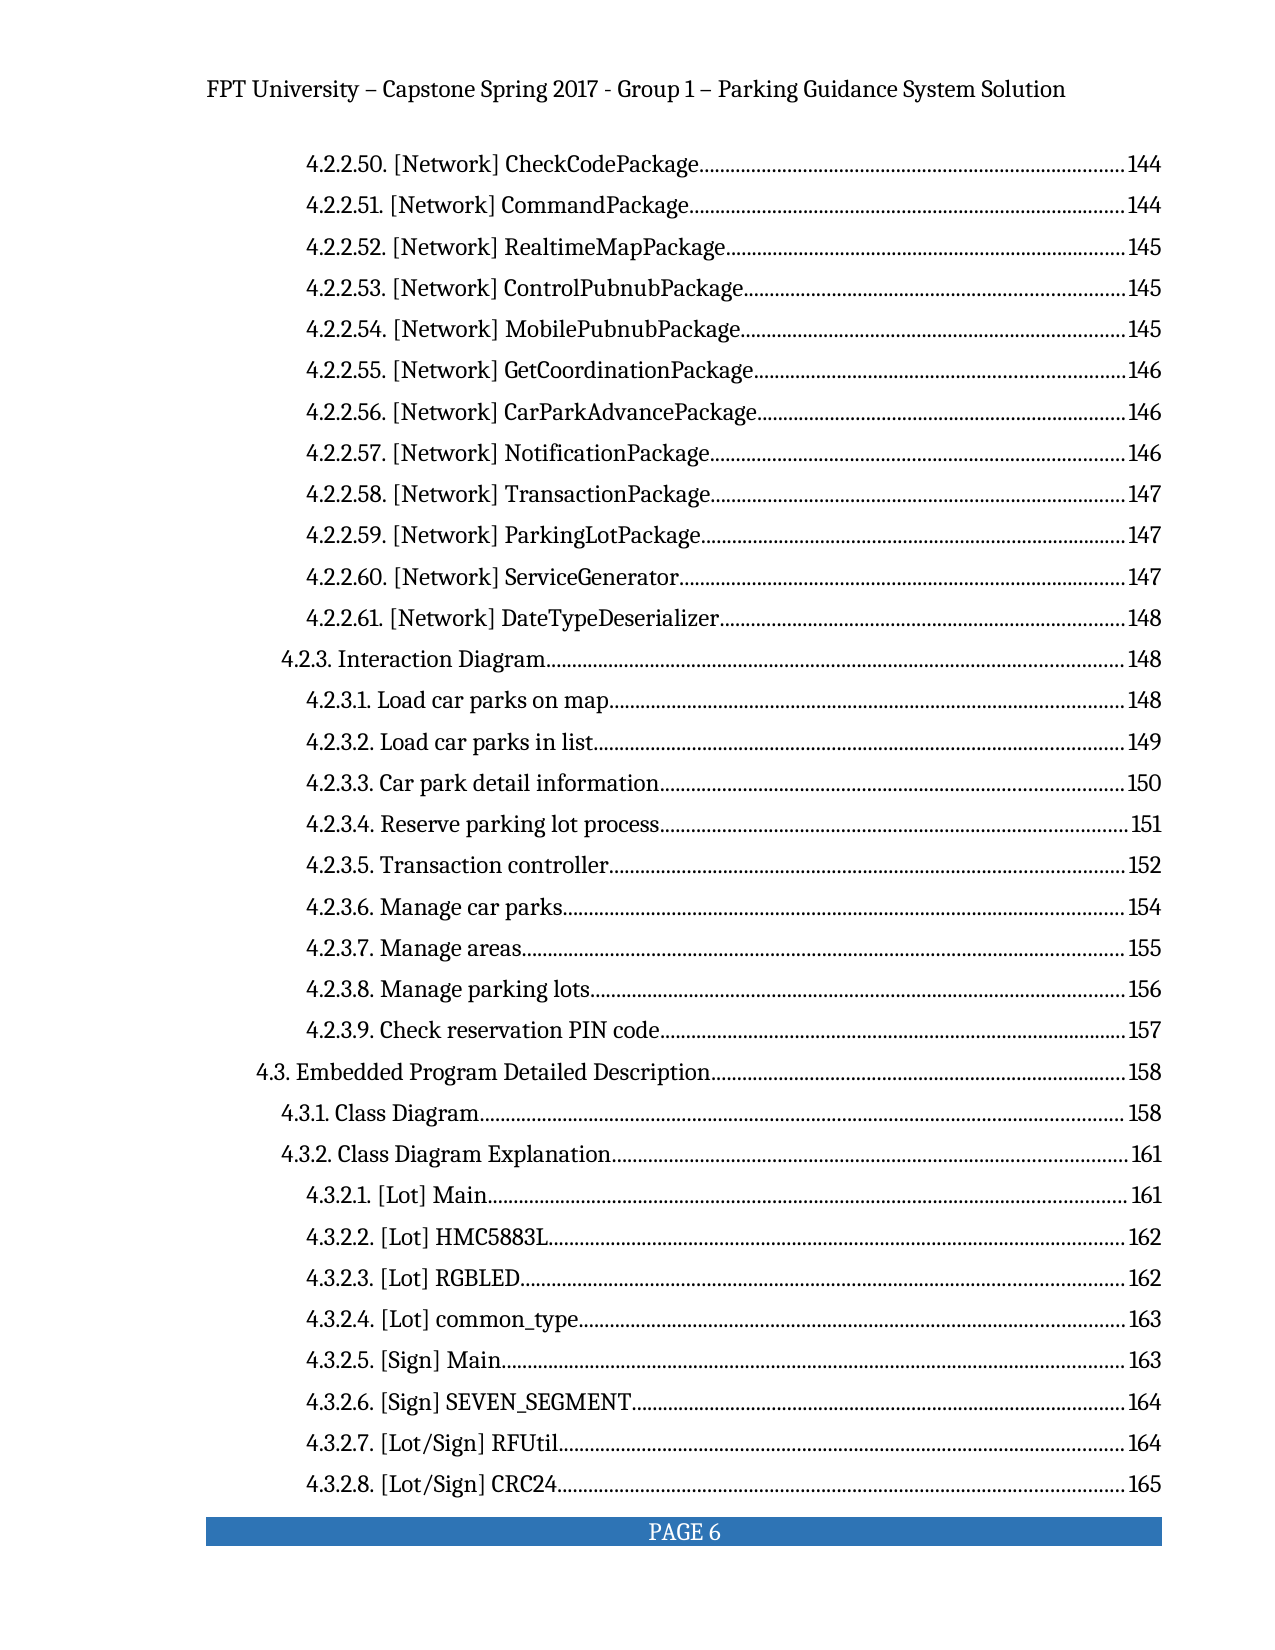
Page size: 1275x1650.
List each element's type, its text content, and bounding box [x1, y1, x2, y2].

text 4.2.2.56. [Network] CarParkAdvancePackage 146 [306, 397, 1162, 426]
text 4.3.2.1. [Lot] Main 161 [306, 1181, 1162, 1210]
text 4.2.3.2. Load car parks in list 149 [306, 727, 1162, 756]
text 4.2.2.51. [Network] CommandPackage 144 [306, 191, 1162, 220]
text 4.3. Embedded Program Detailed Description 158 [256, 1057, 1162, 1086]
text 4.3.2.7. [Lot/Sign] RFUtil 164 [306, 1429, 1162, 1457]
text 4.2.2.50. [Network] CheckCodePackage 144 [306, 150, 1162, 179]
text 4.2.2.60. [Network] ServiceGenerator 147 [306, 562, 1162, 591]
text 4.2.2.53. [Network] ControlPubnubPackage 145 [306, 274, 1162, 302]
text 4.2.2.57. [Network] NotificationPackage 146 [306, 439, 1162, 467]
text 4.3.2.6. [Sign] SEVEN_SEGMENT 164 [306, 1387, 1162, 1416]
text 4.2.3. Interaction Diagram 148 [281, 645, 1162, 674]
text 4.2.2.59. [Network] ParkingLotPackage 147 [306, 521, 1162, 550]
text 4.2.2.55. [Network] GetCoordinationPackage 146 [306, 356, 1162, 385]
text 4.2.3.7. Manage areas 155 [306, 934, 1162, 962]
text 4.2.2.58. [Network] TransactionPackage 147 [306, 480, 1162, 509]
text 4.3.2.5. [Sign] Main 163 [306, 1346, 1162, 1375]
text 4.3.1. Class Diagram 158 [281, 1099, 1162, 1127]
text 4.2.3.4. Reserve parking lot process 151 [306, 810, 1162, 839]
text 4.2.3.9. Check reservation PIN code 157 [306, 1016, 1162, 1045]
text 4.3.2.8. [Lot/Sign] CRC24 165 [306, 1470, 1162, 1499]
text 4.2.2.54. [Network] MobilePubnubPackage 145 [306, 315, 1162, 344]
text 4.2.3.5. Transaction controller 152 [306, 851, 1162, 880]
text 4.3.2.2. [Lot] HMC5883L 162 [306, 1222, 1162, 1251]
text 4.2.3.8. Manage parking lots 156 [306, 975, 1162, 1004]
text 4.2.2.52. [Network] RealtimeMapPackage 145 [306, 232, 1162, 261]
text 4.2.3.3. Car park detail information 150 [306, 769, 1162, 797]
text 4.3.2. Class Diagram Explanation 161 [281, 1140, 1162, 1169]
text 4.3.2.4. [Lot] common_type 163 [306, 1305, 1162, 1334]
text 4.2.2.61. [Network] DateTypeDeserializer 148 [306, 604, 1162, 632]
text 4.2.3.1. Load car parks on map 148 [306, 686, 1162, 715]
text 4.2.3.6. Manage car parks 154 [306, 892, 1162, 921]
text 4.3.2.3. [Lot] RGBLED 162 [306, 1264, 1162, 1292]
